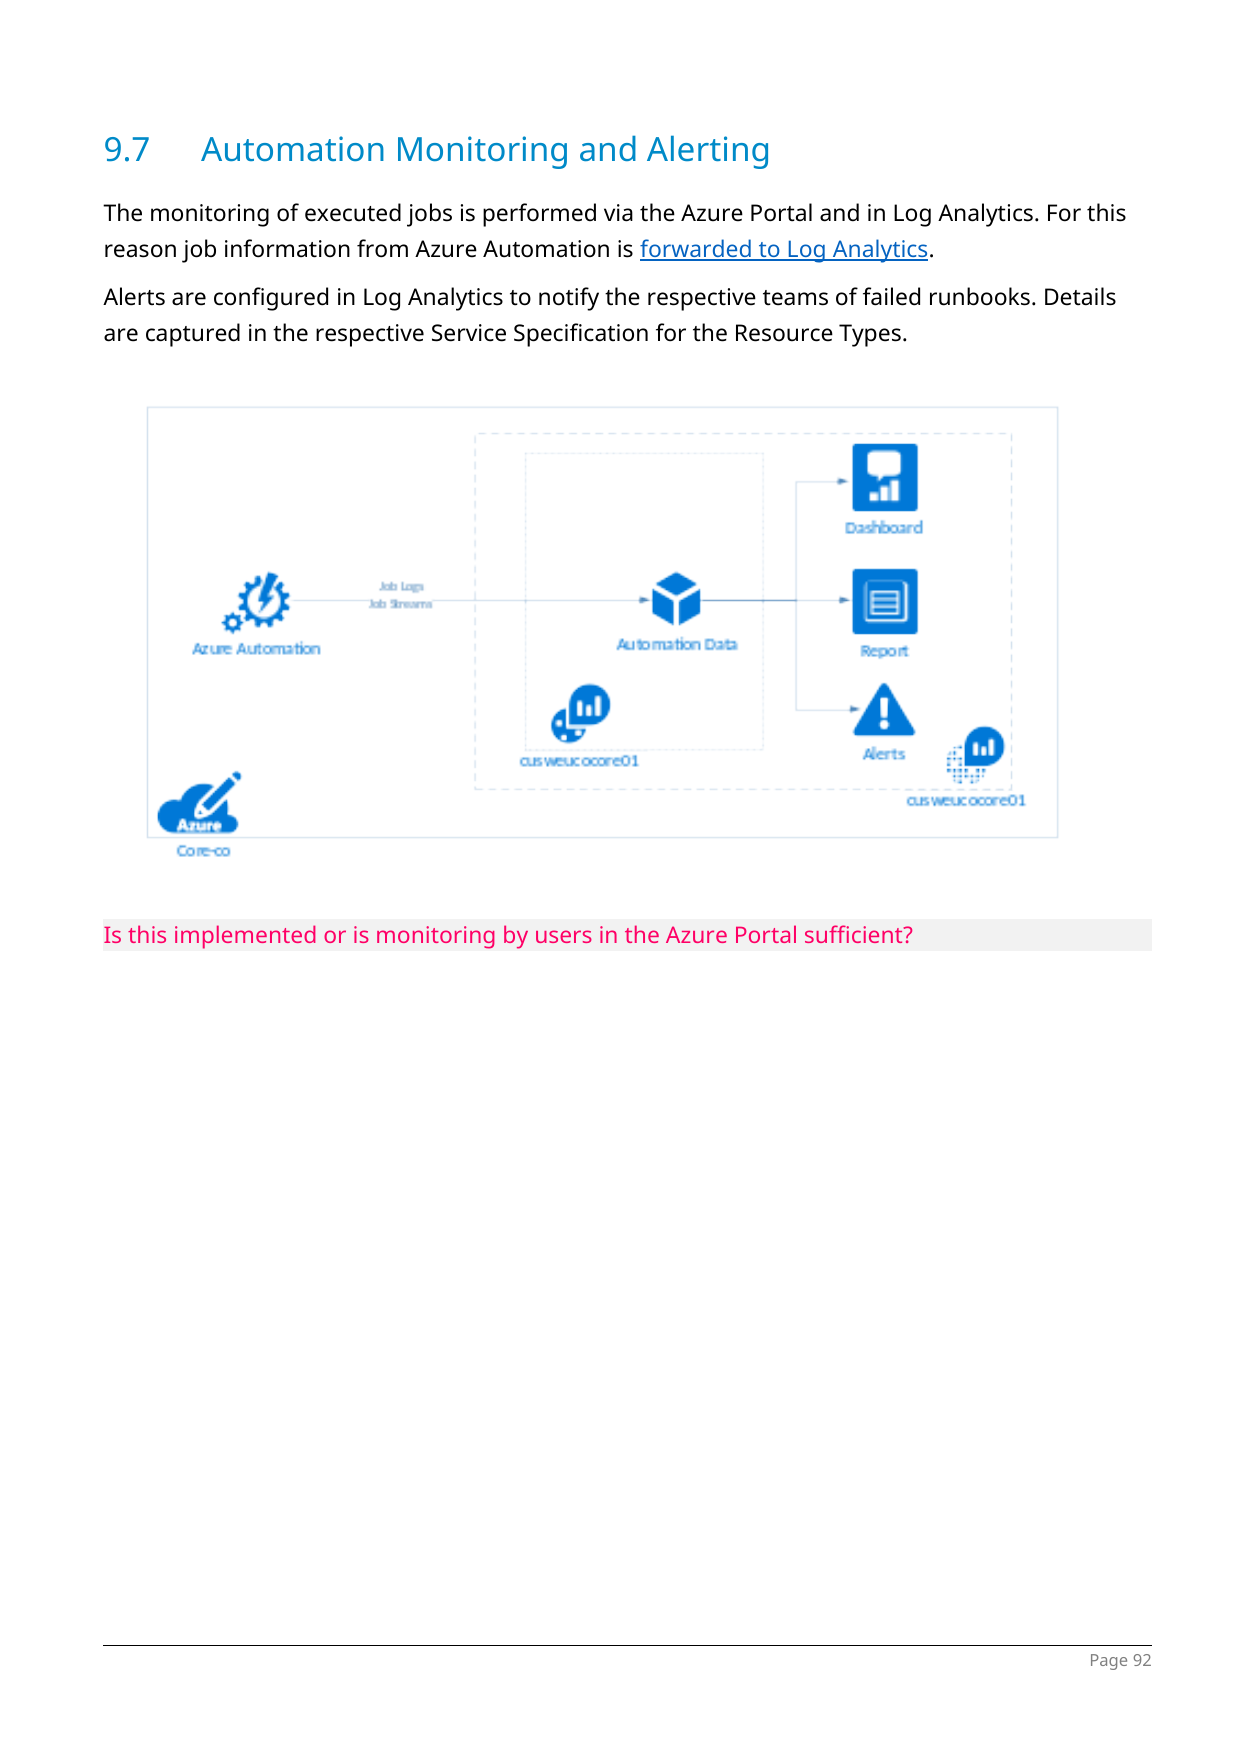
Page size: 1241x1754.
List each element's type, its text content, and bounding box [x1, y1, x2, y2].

subtitle Automation Monitoring and Alerting [103, 126, 1152, 172]
text Alerts are configured in Log Analytics to notify the respective teams of failed runbooks. Details are captured in the respective Service Specification for the Resource Types. [103, 281, 1152, 348]
text Is this implemented or is monitoring by users in the Azure Portal sufficient? [103, 919, 1152, 951]
text The monitoring of executed jobs is performed via the Azure Portal and in Log Analytics. For this reason job information from Azure Automation is forwarded to Log Analytics. [103, 197, 1152, 264]
